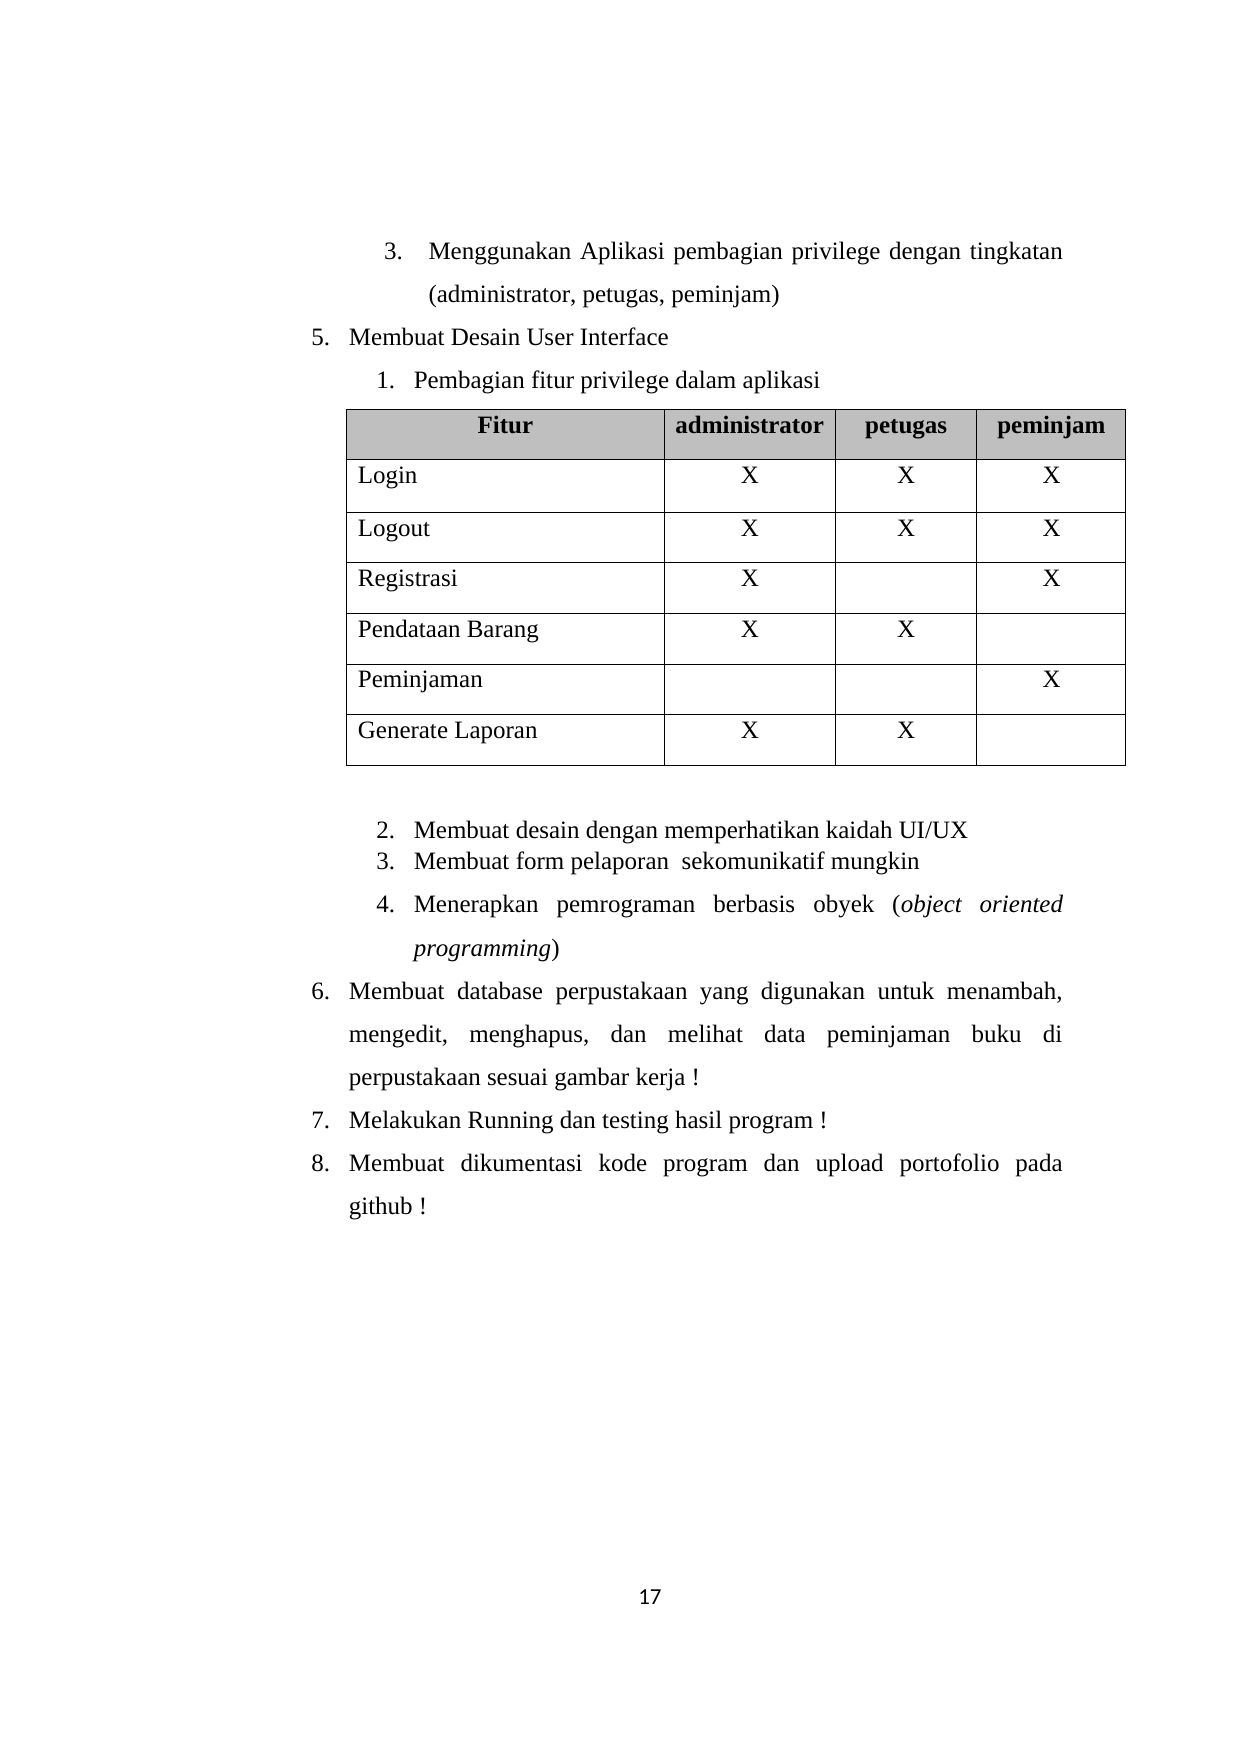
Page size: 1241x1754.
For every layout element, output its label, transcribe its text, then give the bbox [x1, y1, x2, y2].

list Membuat dikumentasi kode program dan upload portofolio pada github ! [311, 1148, 1063, 1220]
table_cell X [836, 460, 976, 512]
list Membuat form pelaporan sekomunikatif mungkin [376, 846, 1063, 875]
table_cell X [665, 513, 835, 562]
table_cell [836, 665, 976, 714]
list Membuat Desain User Interface [311, 322, 1063, 351]
table_cell Pendataan Barang [347, 614, 664, 663]
table_header Fitur [347, 410, 664, 459]
list Membuat database perpustakaan yang digunakan untuk menambah, mengedit, menghapus, dan melihat data peminjaman buku di perpustakaan sesuai gambar kerja ! [311, 976, 1063, 1091]
table_cell Peminjaman [347, 665, 664, 714]
table_cell X [977, 665, 1125, 714]
table_cell X [836, 614, 976, 663]
table_cell X [665, 460, 835, 512]
list Membuat desain dengan memperhatikan kaidah UI/UX [376, 815, 1063, 844]
table_cell Registrasi [347, 563, 664, 613]
table_cell [836, 563, 976, 613]
table_header administrator [665, 410, 835, 459]
table_cell X [836, 513, 976, 562]
table_cell Generate Laporan [347, 715, 664, 765]
table_cell Login [347, 460, 664, 512]
table_header peminjam [977, 410, 1125, 459]
table_cell X [665, 563, 835, 613]
list Melakukan Running dan testing hasil program ! [311, 1105, 1063, 1134]
table_cell [977, 614, 1125, 663]
table_cell X [977, 460, 1125, 512]
table_cell [665, 665, 835, 714]
list Pembagian fitur privilege dalam aplikasi [376, 366, 1063, 394]
table_cell Logout [347, 513, 664, 562]
table_cell X [665, 715, 835, 765]
table_cell [977, 715, 1125, 765]
table_cell X [836, 715, 976, 765]
list Menerapkan pemrograman berbasis obyek (object oriented programming) [376, 889, 1063, 961]
table_cell X [665, 614, 835, 663]
table_header petugas [836, 410, 976, 459]
table_cell X [977, 513, 1125, 562]
list Menggunakan Aplikasi pembagian privilege dengan tingkatan (administrator, petugas, peminjam) [384, 236, 1063, 308]
table_cell X [977, 563, 1125, 613]
